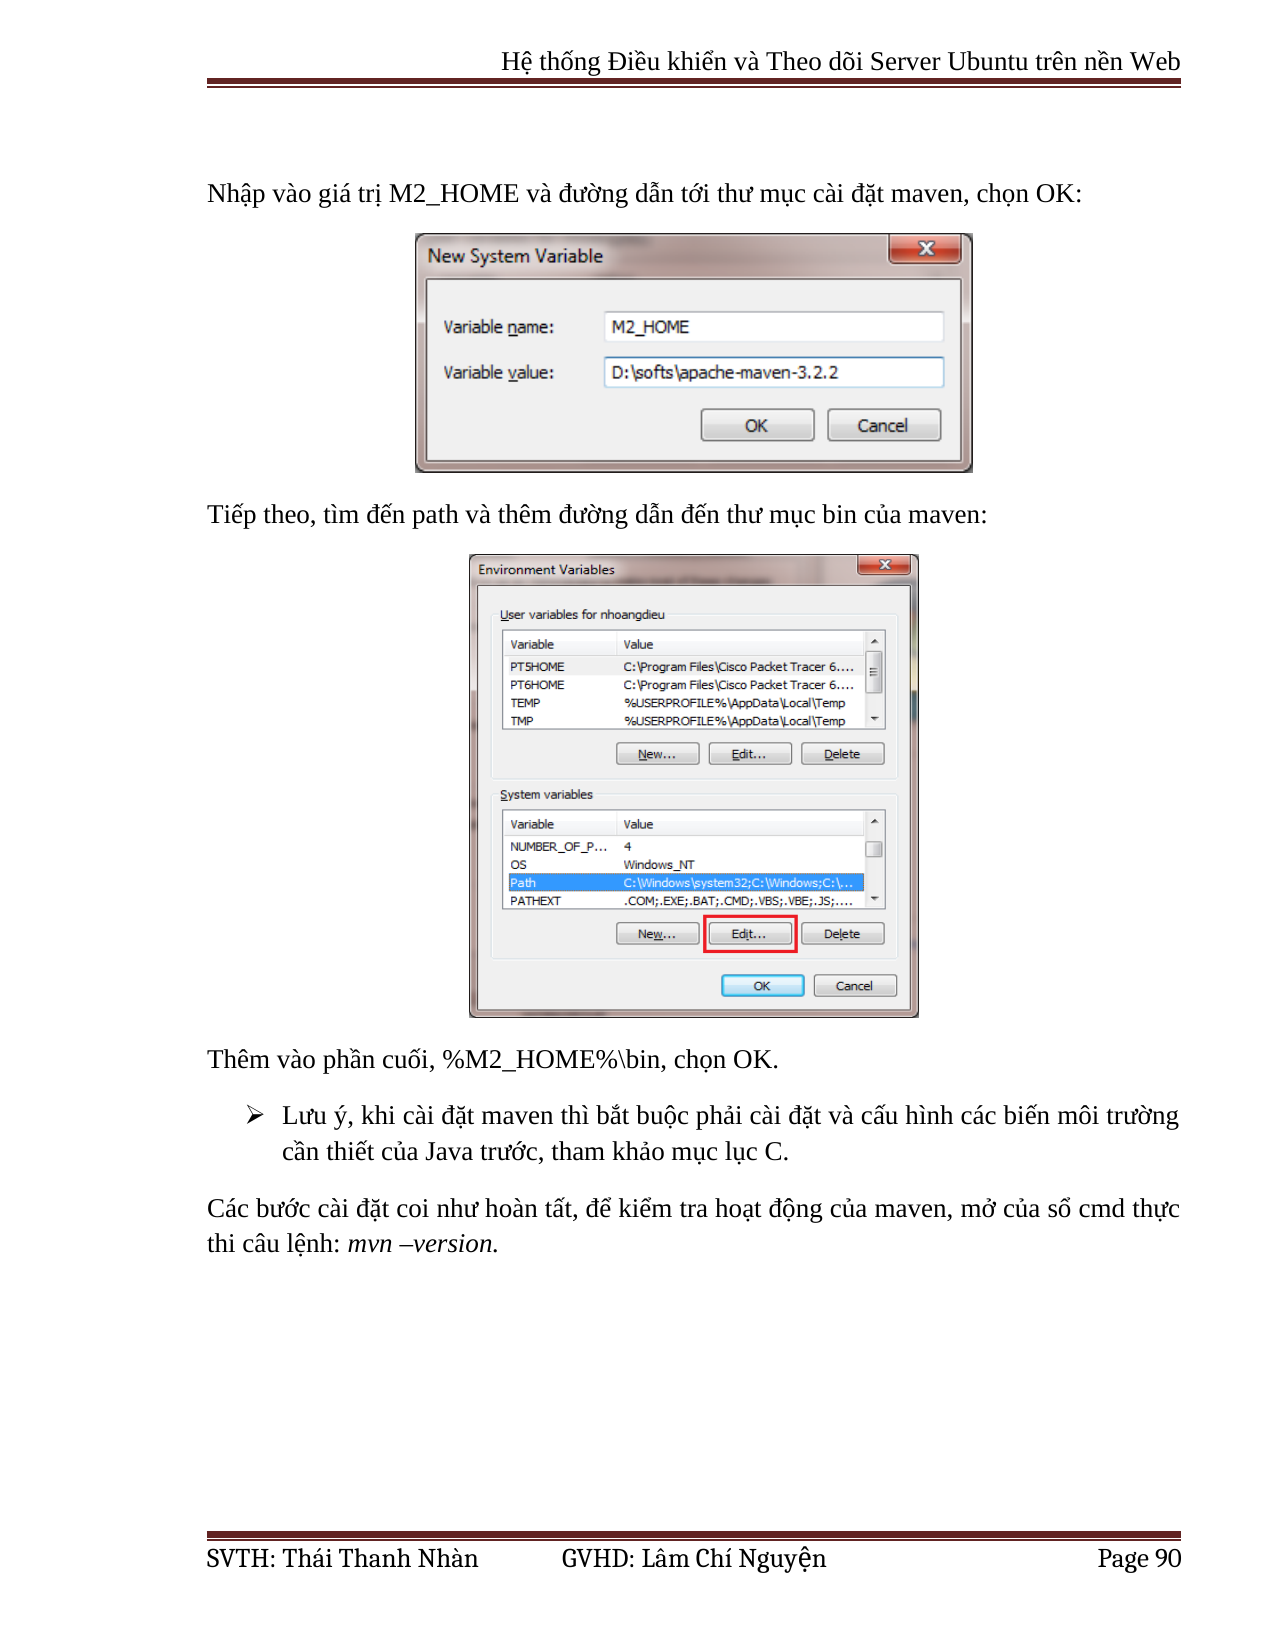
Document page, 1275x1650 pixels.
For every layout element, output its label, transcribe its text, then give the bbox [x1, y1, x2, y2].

text Các bước cài đặt coi như hoàn tất, để kiểm tra hoạt động của maven, mở của sổ cmd thực thi câu lệnh: mvn –version. [207, 1192, 1181, 1258]
text Nhập vào giá trị M2_HOME và đường dẫn tới thư mục cài đặt maven, chọn OK: [207, 177, 1181, 208]
list Lưu ý, khi cài đặt maven thì bắt buộc phải cài đặt và cấu hình các biến môi trường cần thiết của Java trước, tham khảo mục lục C. [244, 1099, 1181, 1166]
text Tiếp theo, tìm đến path và thêm đường dẫn đến thư mục bin của maven: [207, 498, 1181, 529]
picture [469, 554, 919, 1018]
picture [415, 233, 973, 473]
text Thêm vào phần cuối, %M2_HOME%\bin, chọn OK. [207, 1043, 1181, 1074]
